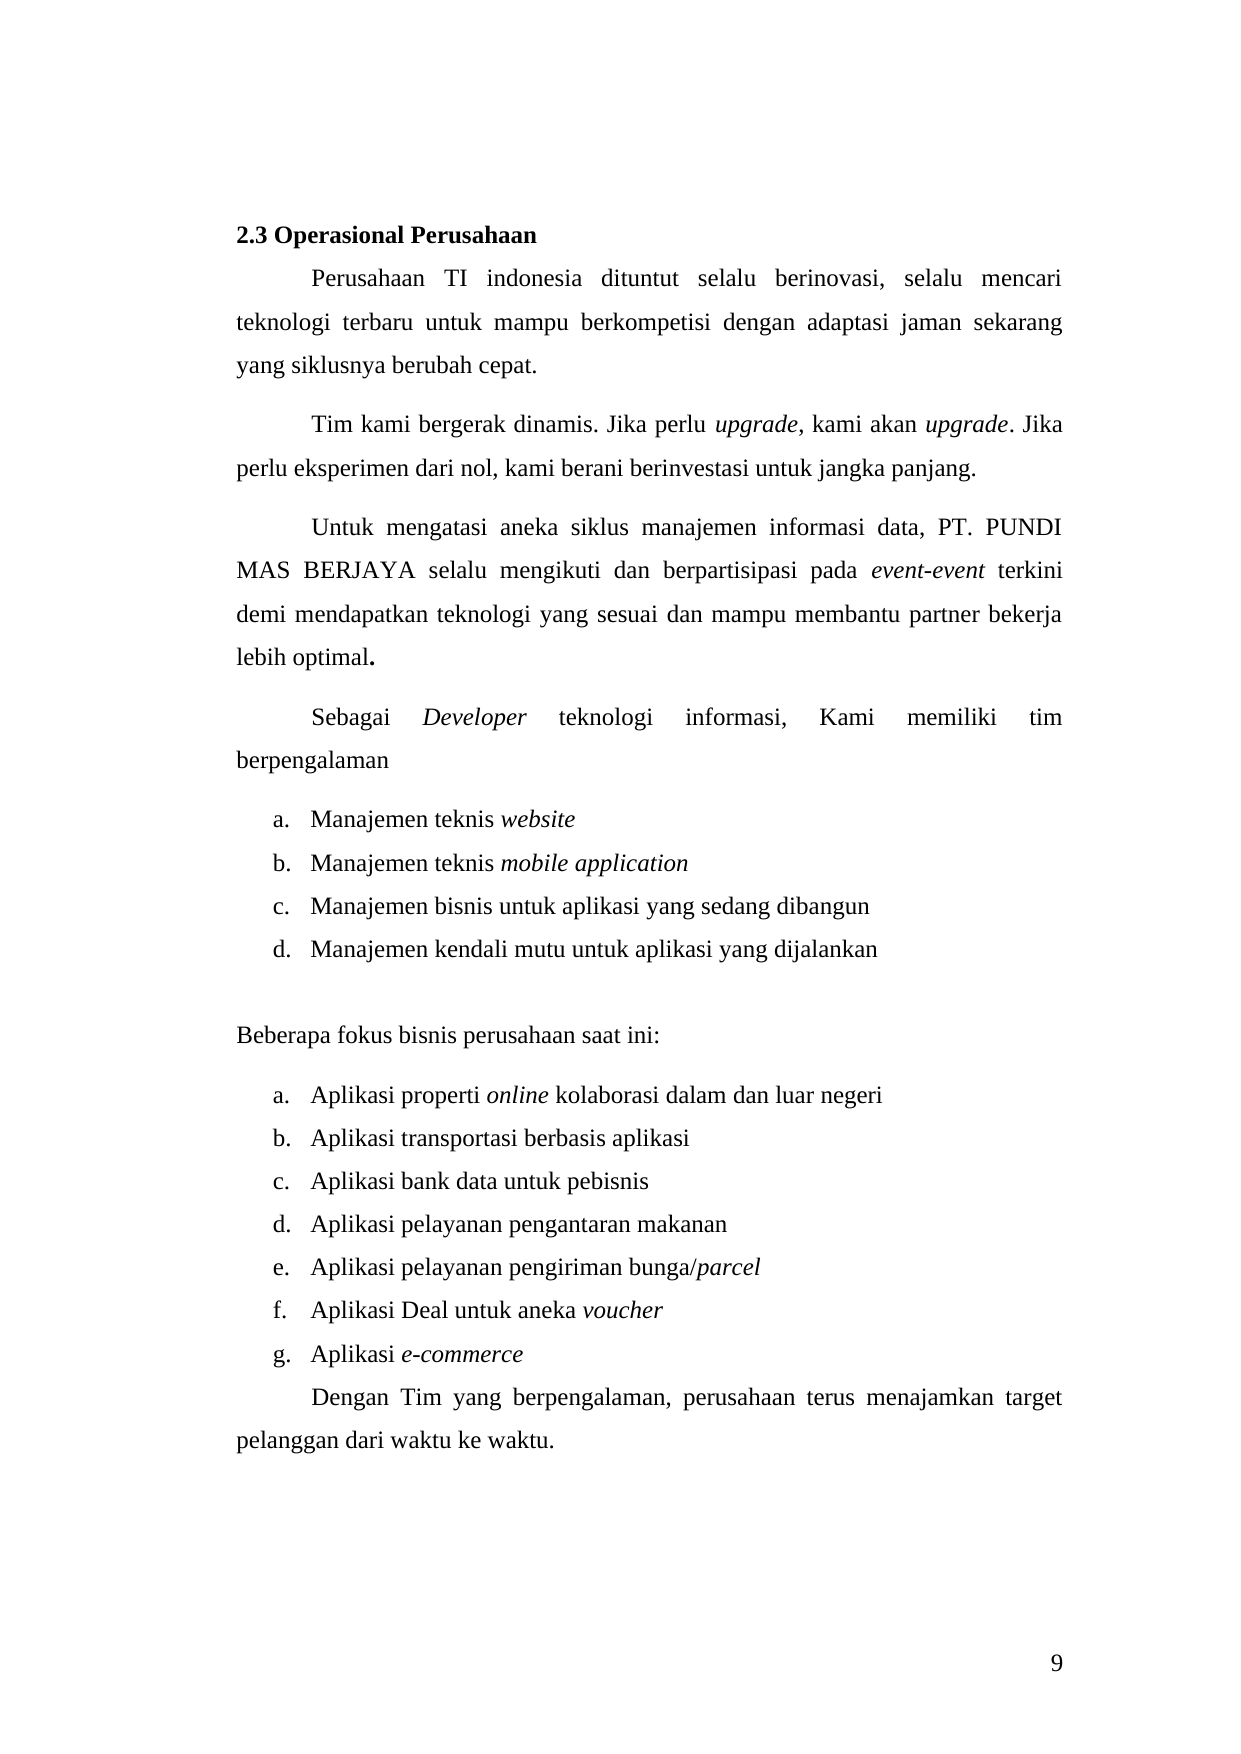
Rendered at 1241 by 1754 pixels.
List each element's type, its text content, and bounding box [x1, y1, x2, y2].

text Untuk mengatasi aneka siklus manajemen informasi data, PT. PUNDI MAS BERJAYA selalu mengikuti dan berpartisipasi pada event-event terkini demi mendapatkan teknologi yang sesuai dan mampu membantu partner bekerja lebih optimal. [236, 512, 1063, 671]
list Manajemen teknis mobile application [273, 848, 1063, 876]
list Aplikasi properti online kolaborasi dalam dan luar negeri [273, 1080, 1063, 1109]
text Perusahaan TI indonesia dituntut selalu berinovasi, selalu mencari teknologi terbaru untuk mampu berkompetisi dengan adaptasi jaman sekarang yang siklusnya berubah cepat. [236, 263, 1063, 378]
text Beberapa fokus bisnis perusahaan saat ini: [236, 1020, 1063, 1049]
list Aplikasi bank data untuk pebisnis [273, 1166, 1063, 1195]
list Manajemen kendali mutu untuk aplikasi yang dijalankan [273, 934, 1063, 963]
list Aplikasi transportasi berbasis aplikasi [273, 1123, 1063, 1152]
list Aplikasi pelayanan pengantaran makanan [273, 1209, 1063, 1238]
list Aplikasi Deal untuk aneka voucher [273, 1296, 1063, 1324]
text Sebagai Developer teknologi informasi, Kami memiliki tim berpengalaman [236, 702, 1063, 773]
text Tim kami bergerak dinamis. Jika perlu upgrade, kami akan upgrade. Jika perlu eksperimen dari nol, kami berani berinvestasi untuk jangka panjang. [236, 409, 1063, 481]
list Aplikasi pelayanan pengiriman bunga/parcel [273, 1252, 1063, 1281]
list Manajemen teknis website [273, 804, 1063, 833]
text Dengan Tim yang berpengalaman, perusahaan terus menajamkan target pelanggan dari waktu ke waktu. [236, 1382, 1063, 1454]
list Manajemen bisnis untuk aplikasi yang sedang dibangun [273, 891, 1063, 919]
list Aplikasi e-commerce [273, 1339, 1063, 1367]
text Operasional Perusahaan [236, 220, 1063, 249]
